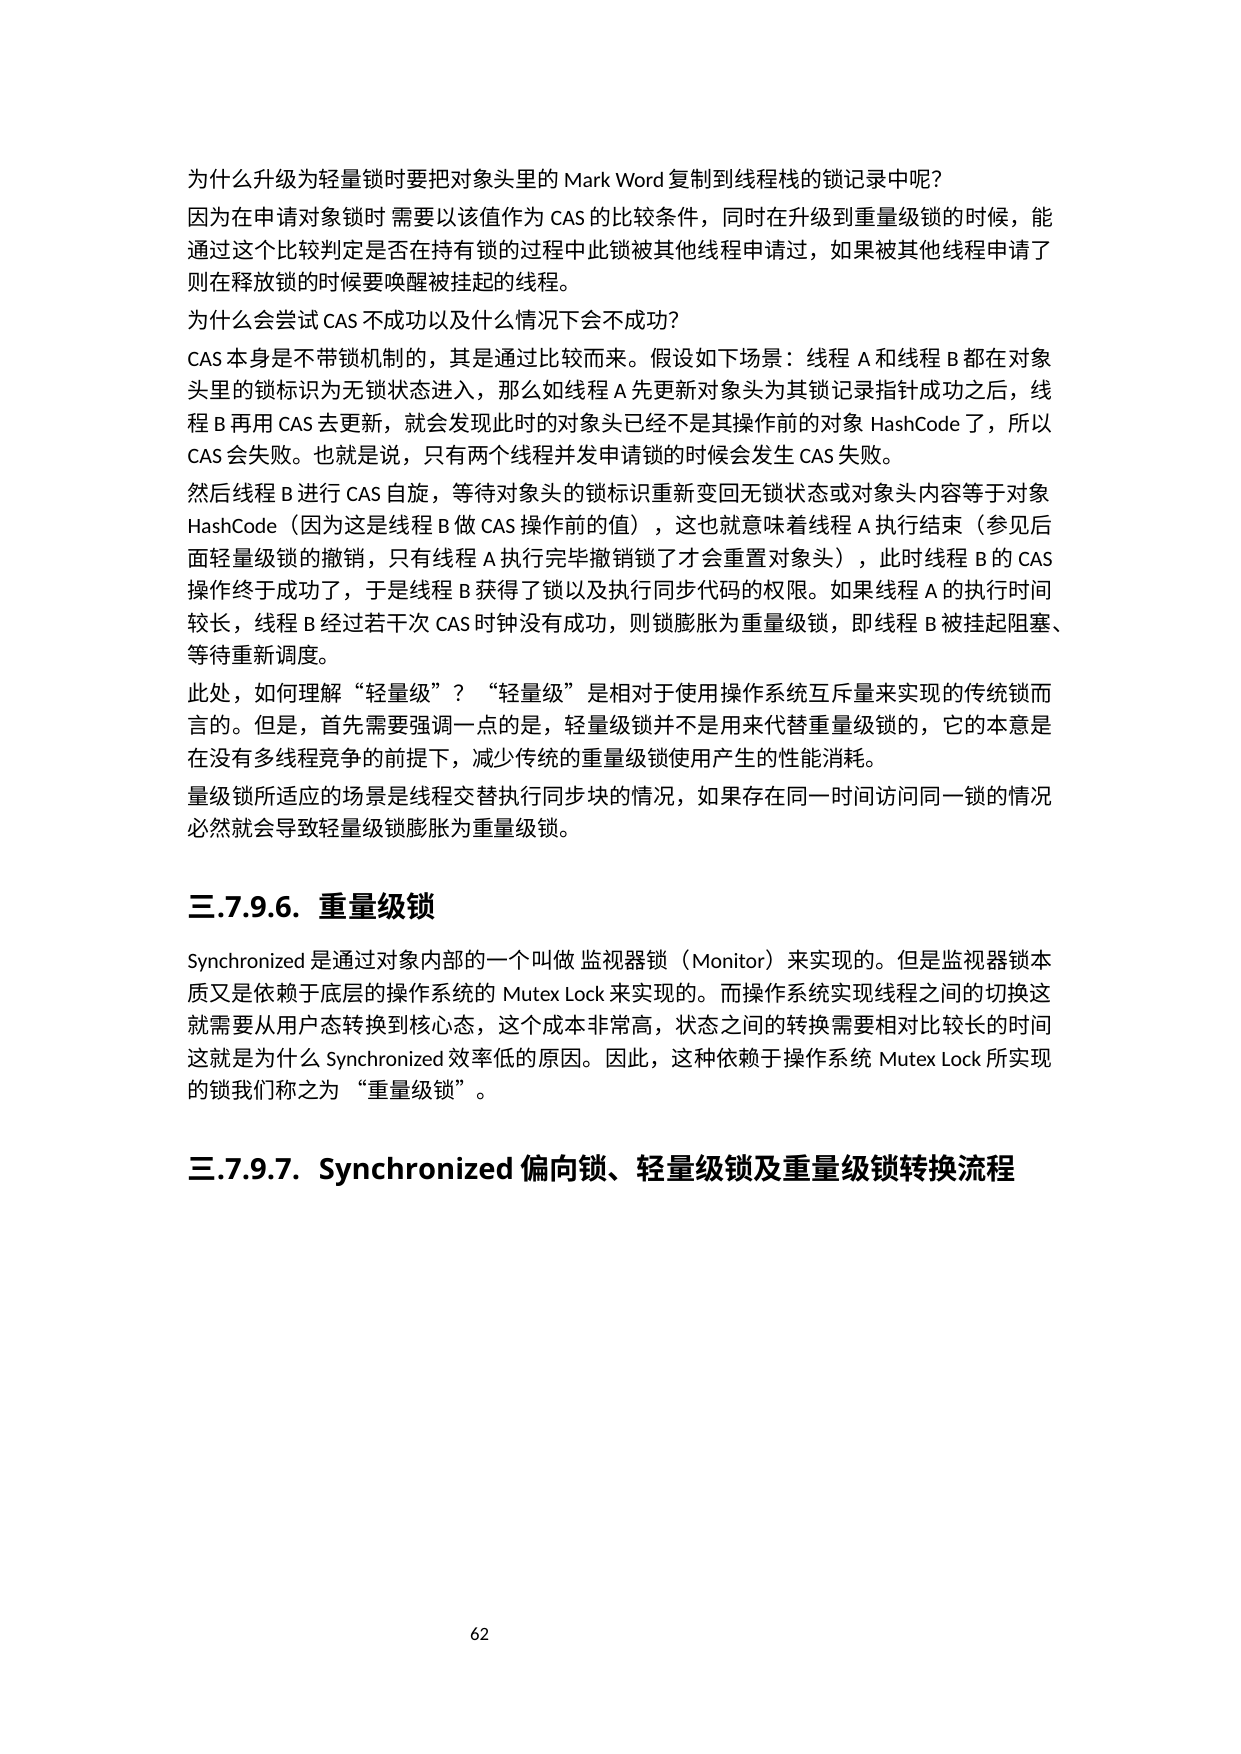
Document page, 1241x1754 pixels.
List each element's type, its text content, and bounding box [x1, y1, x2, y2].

subtitle 重量级锁 [187, 872, 1053, 937]
text CAS本身是不带锁机制的，其是通过比较而来。假设如下场景：线程A和线程B都在对象头里的锁标识为无锁状态进入，那么如线程A先更新对象头为其锁记录指针成功之后，线程B再用CAS去更新，就会发现此时的对象头已经不是其操作前的对象HashCode了，所以CAS会失败。也就是说，只有两个线程并发申请锁的时候会发生CAS失败。 [187, 340, 1053, 470]
text Synchronized是通过对象内部的一个叫做 监视器锁（Monitor）来实现的。但是监视器锁本质又是依赖于底层的操作系统的Mutex Lock来实现的。而操作系统实现线程之间的切换这就需要从用户态转换到核心态，这个成本非常高，状态之间的转换需要相对比较长的时间，这就是为什么Synchronized效率低的原因。因此，这种依赖于操作系统Mutex Lock所实现的锁我们称之为 “重量级锁”。 [187, 943, 1053, 1105]
text 然后线程B进行CAS自旋，等待对象头的锁标识重新变回无锁状态或对象头内容等于对象HashCode（因为这是线程B做CAS操作前的值），这也就意味着线程A执行结束（参见后面轻量级锁的撤销，只有线程A执行完毕撤销锁了才会重置对象头），此时线程B的CAS操作终于成功了，于是线程B获得了锁以及执行同步代码的权限。如果线程A的执行时间较长，线程B经过若干次CAS时钟没有成功，则锁膨胀为重量级锁，即线程B被挂起阻塞、等待重新调度。 [187, 475, 1053, 670]
text 为什么升级为轻量锁时要把对象头里的Mark Word复制到线程栈的锁记录中呢？ [187, 162, 1053, 194]
subtitle Synchronized偏向锁、轻量级锁及重量级锁转换流程 [187, 1134, 1053, 1199]
text 为什么会尝试CAS不成功以及什么情况下会不成功？ [187, 302, 1053, 335]
text 因为在申请对象锁时 需要以该值作为CAS的比较条件，同时在升级到重量级锁的时候，能通过这个比较判定是否在持有锁的过程中此锁被其他线程申请过，如果被其他线程申请了，则在释放锁的时候要唤醒被挂起的线程。 [187, 200, 1053, 297]
text 量级锁所适应的场景是线程交替执行同步块的情况，如果存在同一时间访问同一锁的情况，必然就会导致轻量级锁膨胀为重量级锁。 [187, 778, 1053, 843]
text 此处，如何理解“轻量级”？“轻量级”是相对于使用操作系统互斥量来实现的传统锁而言的。但是，首先需要强调一点的是，轻量级锁并不是用来代替重量级锁的，它的本意是在没有多线程竞争的前提下，减少传统的重量级锁使用产生的性能消耗。 [187, 676, 1053, 773]
